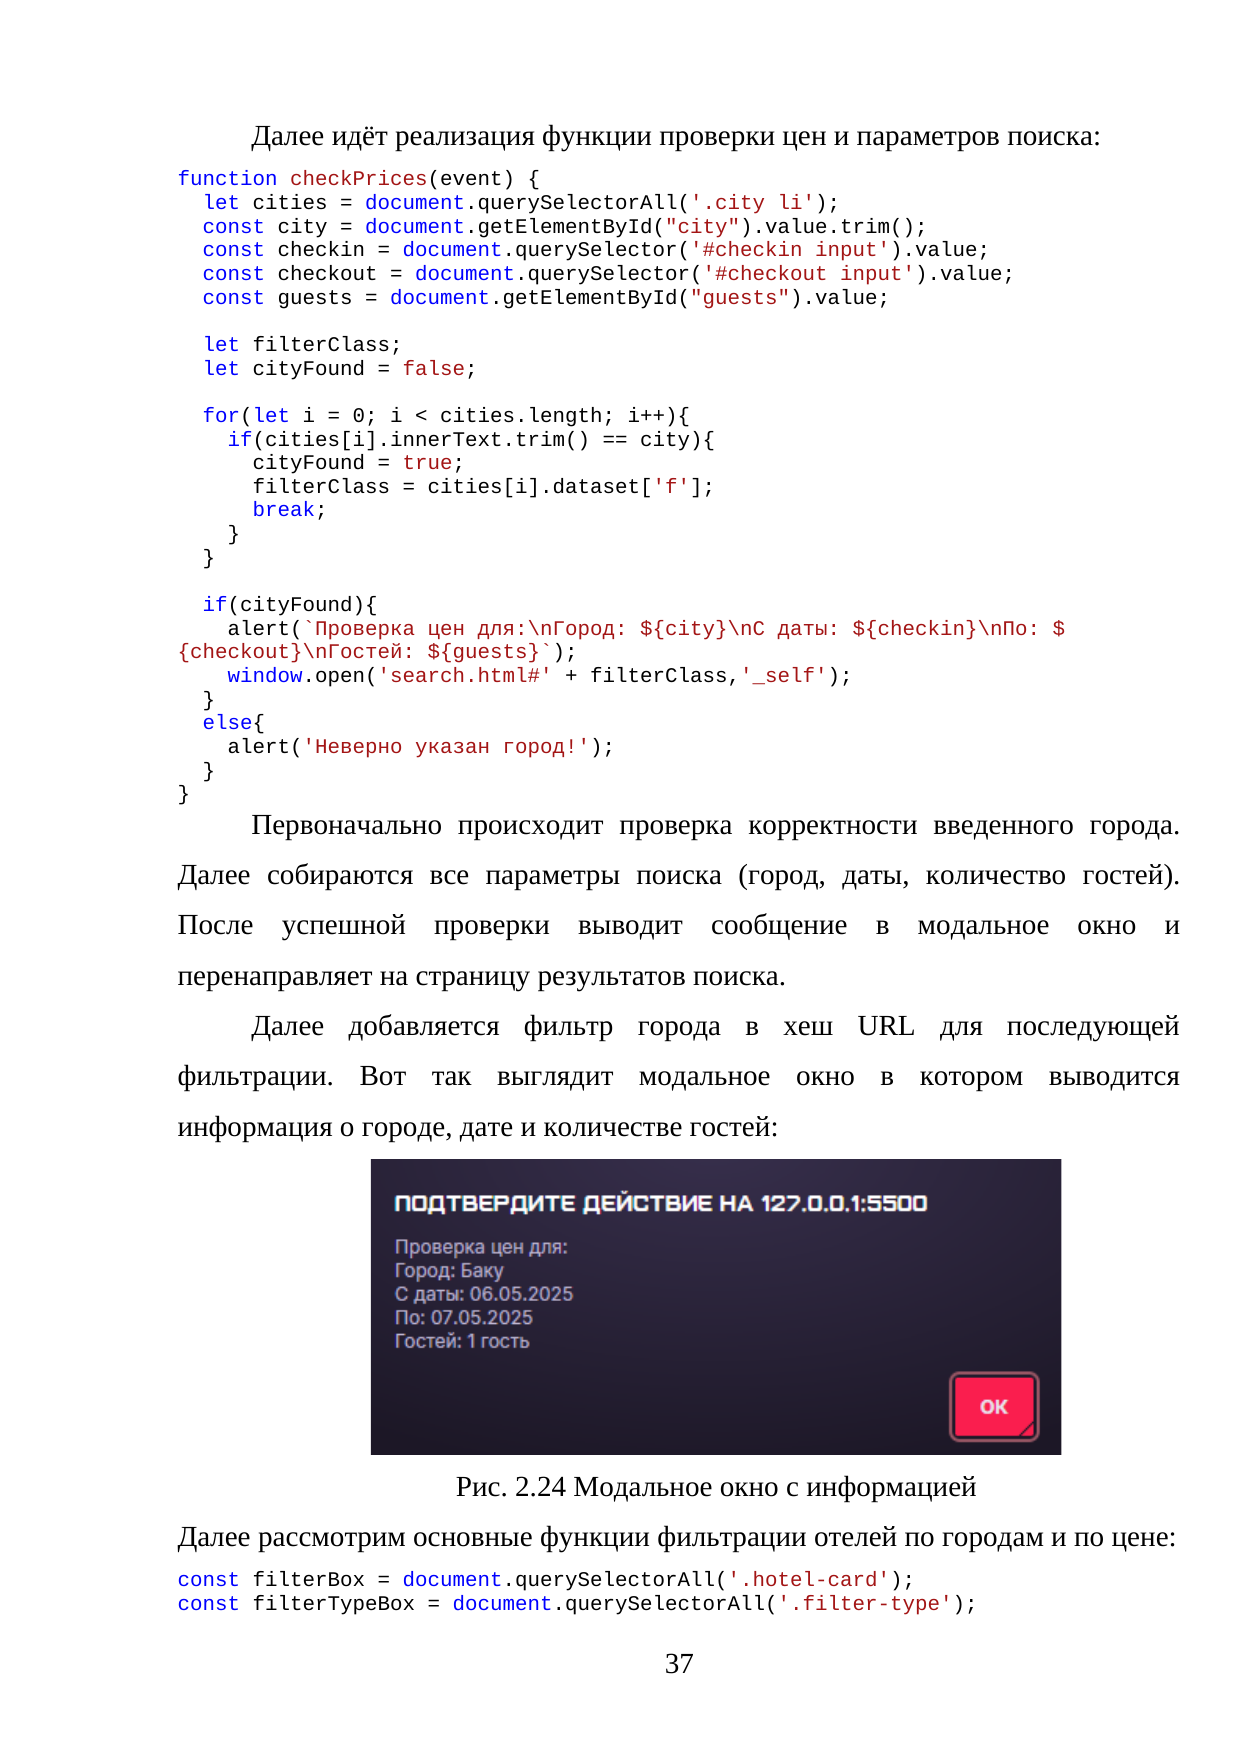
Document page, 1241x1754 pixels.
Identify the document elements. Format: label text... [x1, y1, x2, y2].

text Первоначально происходит проверка корректности введенного города. Далее собираются все параметры поиска (город, даты, количество гостей). После успешной проверки выводит сообщение в модальное окно и перенаправляет на страницу результатов поиска. [177, 807, 1181, 991]
text Рис. 2.24 Модальное окно с информацией [177, 1469, 1181, 1502]
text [177, 1569, 1181, 1617]
picture [370, 1159, 1062, 1455]
text Далее добавляется фильтр города в хеш URL для последующей фильтрации. Вот так выглядит модальное окно в котором выводится информация о городе, дате и количестве гостей: [177, 1008, 1181, 1142]
text function checkPrices(event) { let cities = document.querySelectorAll('.city li'); const city = document.getElementById("city").value.trim(); const checkin = document.querySelector('#checkin input').value; const checkout = document.querySelector('#checkout input').value; const guests = document.getElementById("guests").value; let filterClass; let cityFound = false; for(let i = 0; i < cities.length; i++){ if(cities[i].innerText.trim() == city){ cityFound = true; filterClass = cities[i].dataset['f']; break; } } if(cityFound){ alert(`Проверка цен для:\nГород: ${city}\nС даты: ${checkin}\nПо: ${checkout}\nГостей: ${guests}`); window.open('search.html#' + filterClass,'_self'); } else{ alert('Неверно указан город!'); } } [177, 168, 1181, 807]
text Далее идёт реализация функции проверки цен и параметров поиска: [177, 118, 1181, 152]
text Далее рассмотрим основные функции фильтрации отелей по городам и по цене: [177, 1519, 1181, 1553]
